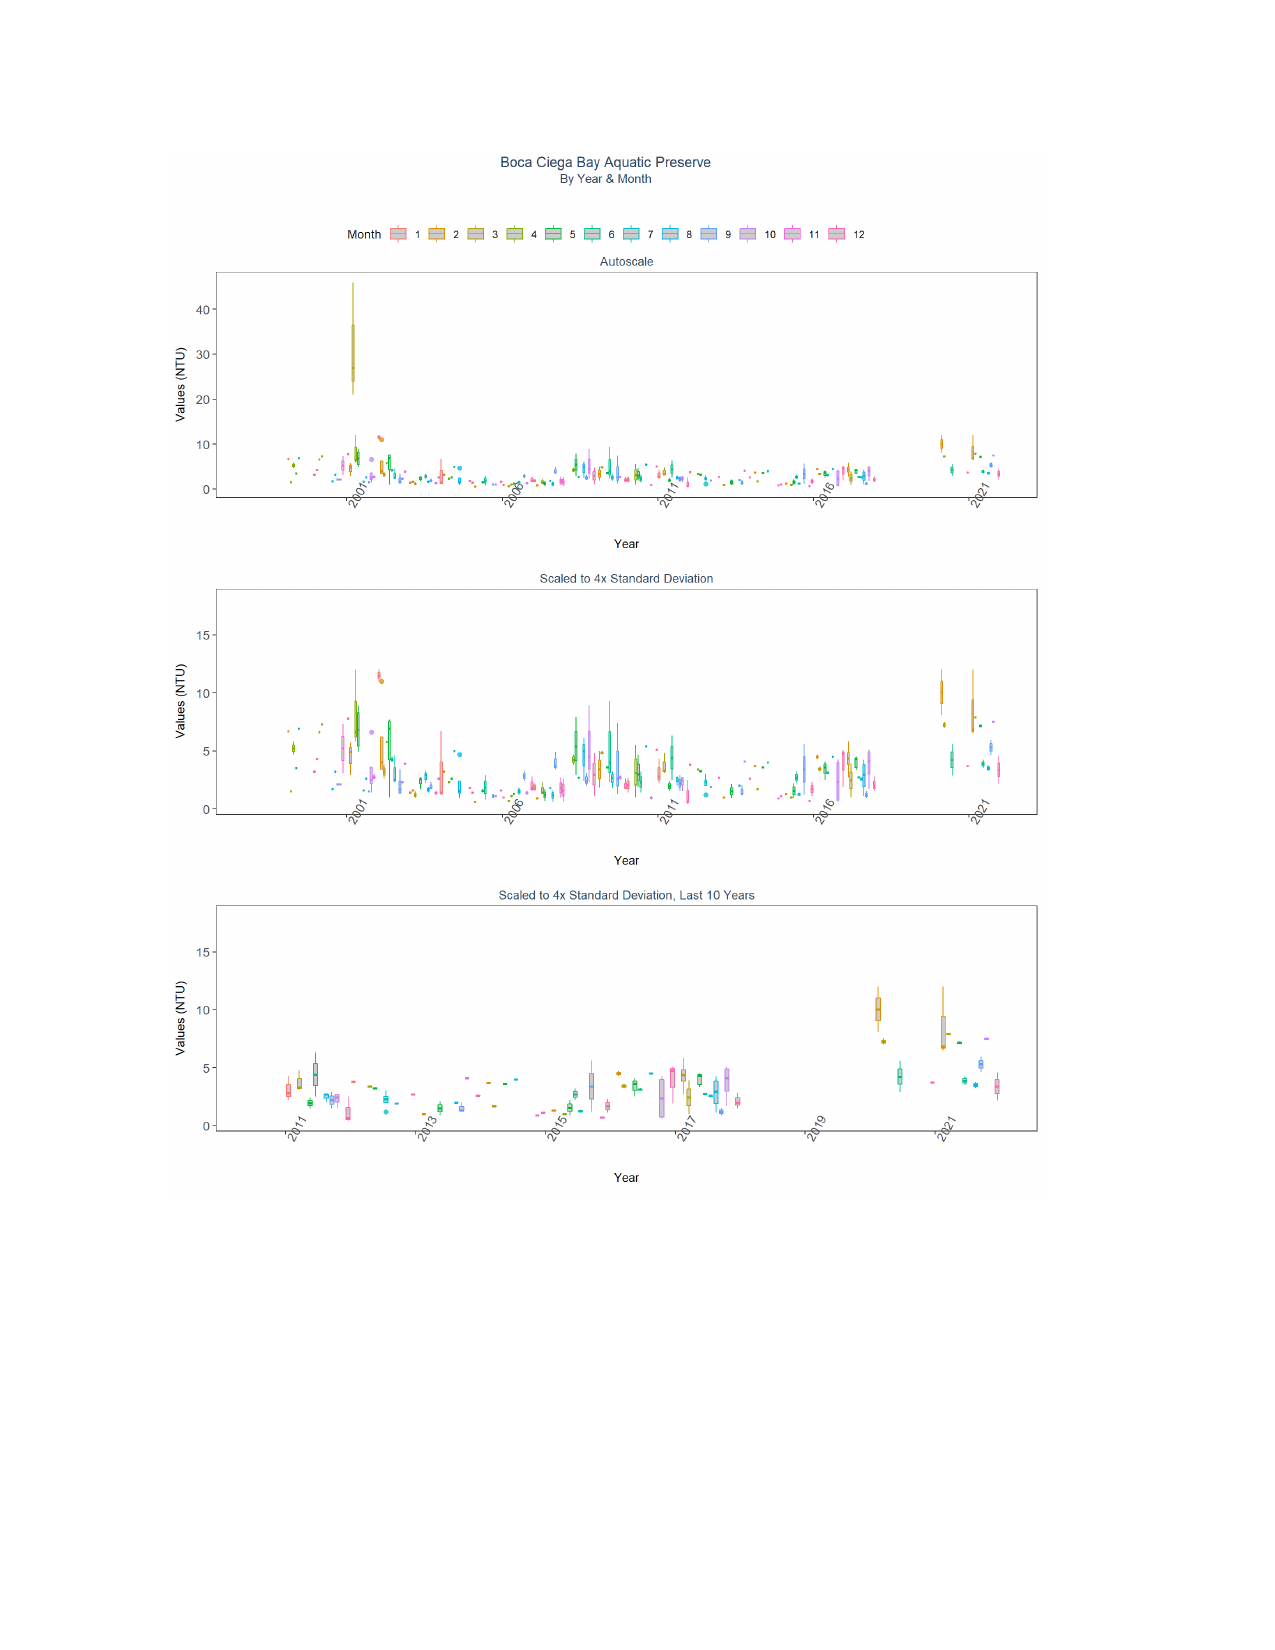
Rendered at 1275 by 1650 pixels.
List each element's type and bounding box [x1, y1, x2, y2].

picture [168, 150, 1044, 1200]
